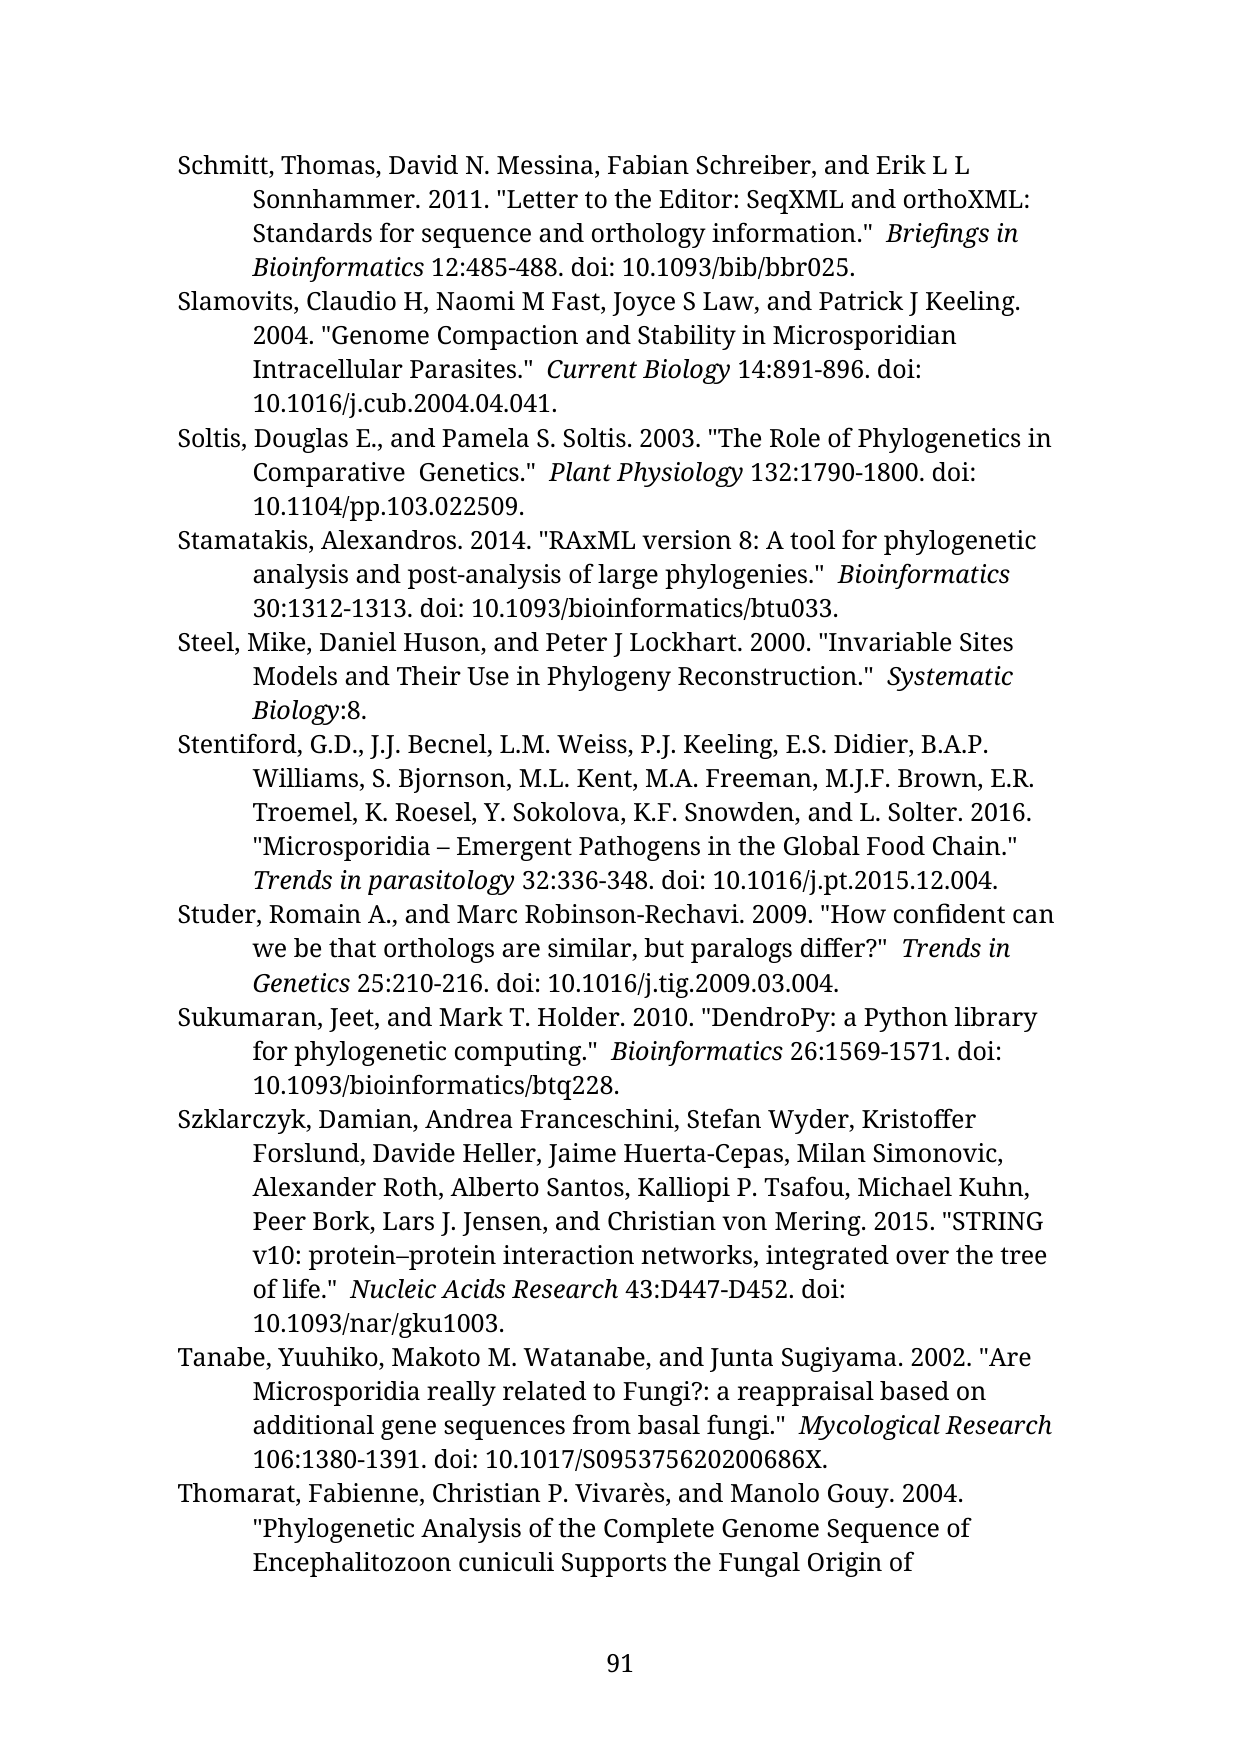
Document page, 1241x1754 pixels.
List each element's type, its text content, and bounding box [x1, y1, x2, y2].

text Stentiford, G.D., J.J. Becnel, L.M. Weiss, P.J. Keeling, E.S. Didier, B.A.P. Williams, S. Bjornson, M.L. Kent, M.A. Freeman, M.J.F. Brown, E.R. Troemel, K. Roesel, Y. Sokolova, K.F. Snowden, and L. Solter. 2016. "Microsporidia – Emergent Pathogens in the Global Food Chain." Trends in parasitology 32:336-348. doi: 10.1016/j.pt.2015.12.004. [177, 727, 1063, 897]
text Schmitt, Thomas, David N. Messina, Fabian Schreiber, and Erik L L Sonnhammer. 2011. "Letter to the Editor: SeqXML and orthoXML: Standards for sequence and orthology information." Briefings in Bioinformatics 12:485-488. doi: 10.1093/bib/bbr025. [177, 148, 1063, 284]
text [177, 1476, 1063, 1578]
text Tanabe, Yuuhiko, Makoto M. Watanabe, and Junta Sugiyama. 2002. "Are Microsporidia really related to Fungi?: a reappraisal based on additional gene sequences from basal fungi." Mycological Research 106:1380-1391. doi: 10.1017/S095375620200686X. [177, 1340, 1063, 1476]
text Sukumaran, Jeet, and Mark T. Holder. 2010. "DendroPy: a Python library for phylogenetic computing." Bioinformatics 26:1569-1571. doi: 10.1093/bioinformatics/btq228. [177, 999, 1063, 1101]
text Stamatakis, Alexandros. 2014. "RAxML version 8: A tool for phylogenetic analysis and post-analysis of large phylogenies." Bioinformatics 30:1312-1313. doi: 10.1093/bioinformatics/btu033. [177, 522, 1063, 624]
text Steel, Mike, Daniel Huson, and Peter J Lockhart. 2000. "Invariable Sites Models and Their Use in Phylogeny Reconstruction." Systematic Biology:8. [177, 624, 1063, 727]
text Slamovits, Claudio H, Naomi M Fast, Joyce S Law, and Patrick J Keeling. 2004. "Genome Compaction and Stability in Microsporidian Intracellular Parasites." Current Biology 14:891-896. doi: 10.1016/j.cub.2004.04.041. [177, 284, 1063, 420]
text Soltis, Douglas E., and Pamela S. Soltis. 2003. "The Role of Phylogenetics in Comparative Genetics." Plant Physiology 132:1790-1800. doi: 10.1104/pp.103.022509. [177, 420, 1063, 522]
text Studer, Romain A., and Marc Robinson-Rechavi. 2009. "How confident can we be that orthologs are similar, but paralogs differ?" Trends in Genetics 25:210-216. doi: 10.1016/j.tig.2009.03.004. [177, 897, 1063, 999]
text Szklarczyk, Damian, Andrea Franceschini, Stefan Wyder, Kristoffer Forslund, Davide Heller, Jaime Huerta-Cepas, Milan Simonovic, Alexander Roth, Alberto Santos, Kalliopi P. Tsafou, Michael Kuhn, Peer Bork, Lars J. Jensen, and Christian von Mering. 2015. "STRING v10: protein–protein interaction networks, integrated over the tree of life." Nucleic Acids Research 43:D447-D452. doi: 10.1093/nar/gku1003. [177, 1101, 1063, 1340]
